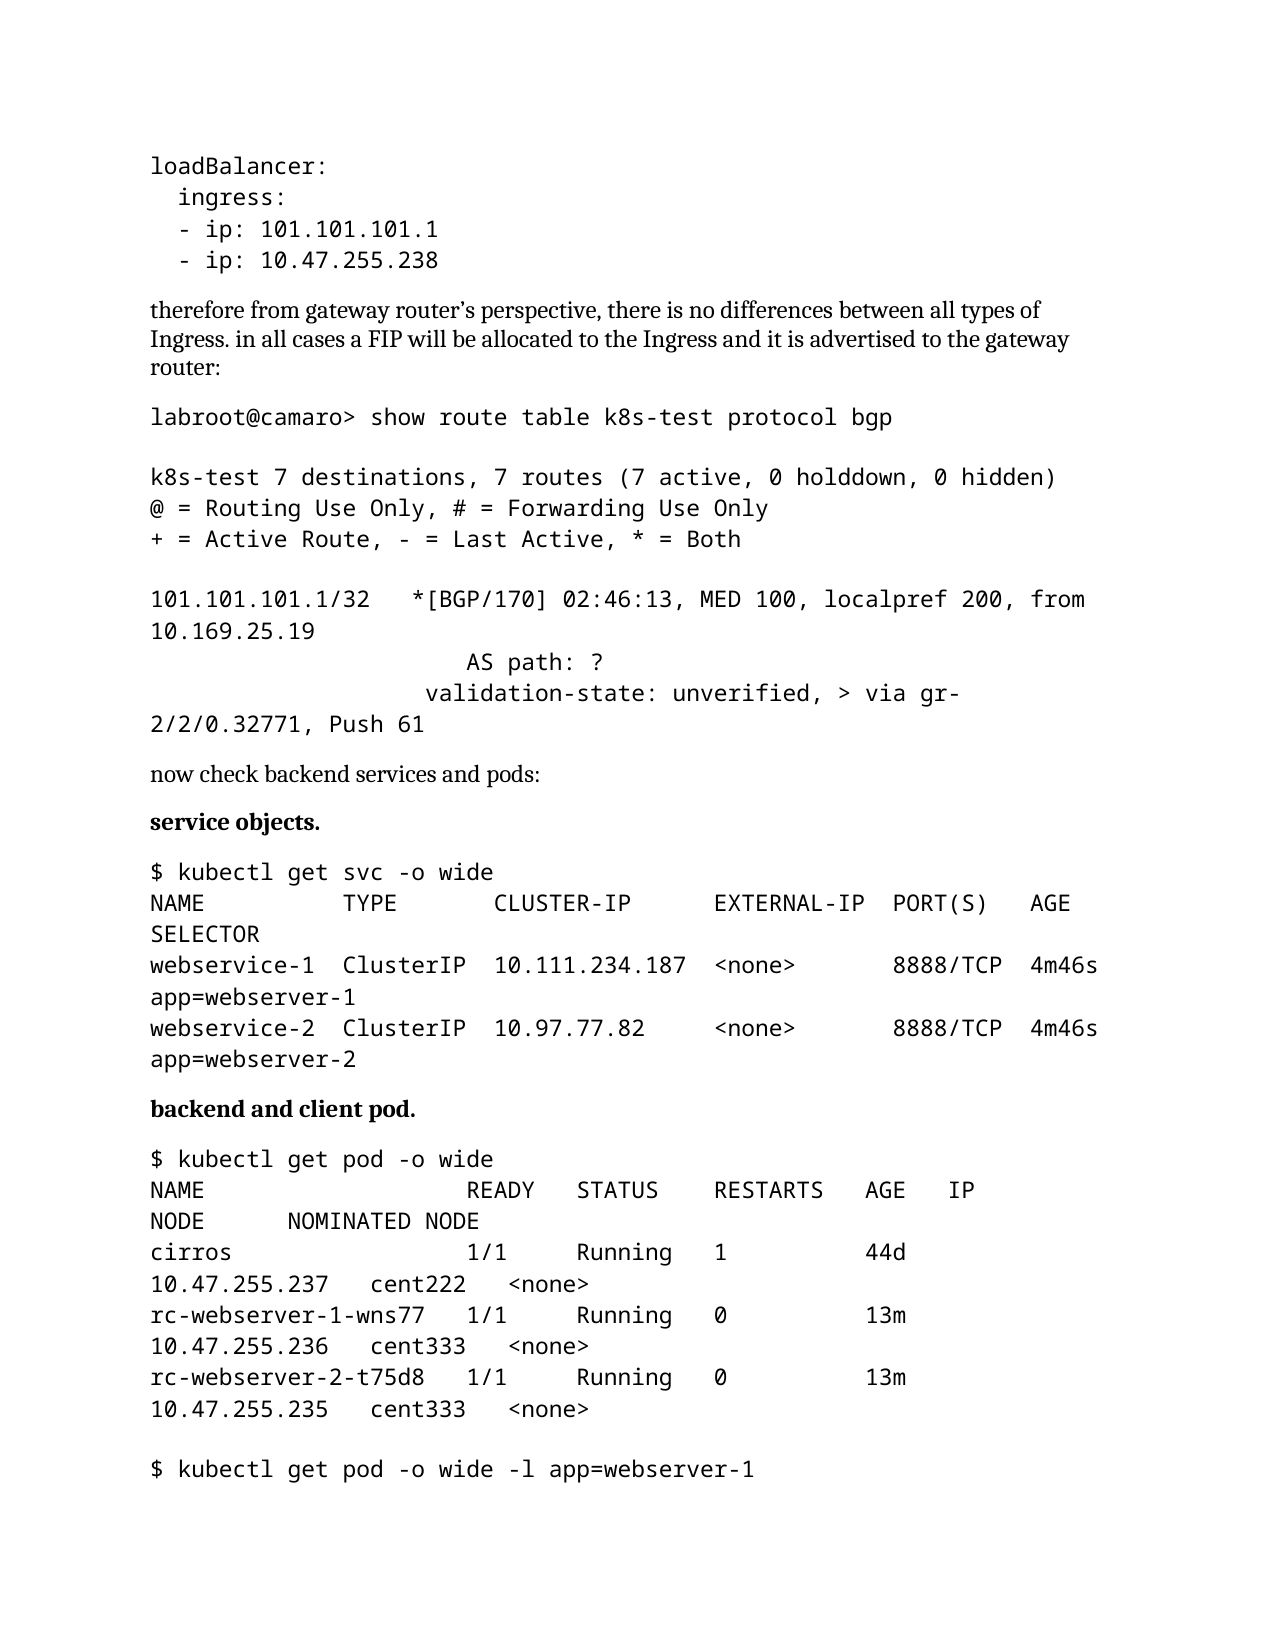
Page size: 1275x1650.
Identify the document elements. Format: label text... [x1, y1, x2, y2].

text service objects. [150, 808, 1125, 837]
text labroot@camaro> show route table k8s-test protocol bgp k8s-test 7 destinations, 7 routes (7 active, 0 holddown, 0 hidden) @ = Routing Use Only, # = Forwarding Use Only + = Active Route, - = Last Active, * = Both 101.101.101.1/32 *[BGP/170] 02:46:13, MED 100, localpref 200, from 10.169.25.19 AS path: ? validation-state: unverified, > via gr-2/2/0.32771, Push 61 [150, 401, 1125, 739]
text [150, 1142, 1125, 1484]
text now check backend services and pods: [150, 760, 1125, 789]
text backend and client pod. [150, 1095, 1125, 1124]
text therefore from gateway router’s perspective, there is no differences between all types of Ingress. in all cases a FIP will be allocated to the Ingress and it is advertised to the gateway router: [150, 296, 1125, 382]
text $ kubectl get svc -o wide NAME TYPE CLUSTER-IP EXTERNAL-IP PORT(S) AGE SELECTOR webservice-1 ClusterIP 10.111.234.187 <none> 8888/TCP 4m46s app=webserver-1 webservice-2 ClusterIP 10.97.77.82 <none> 8888/TCP 4m46s app=webserver-2 [150, 855, 1125, 1074]
text loadBalancer: ingress: - ip: 101.101.101.1 - ip: 10.47.255.238 [150, 150, 1125, 275]
